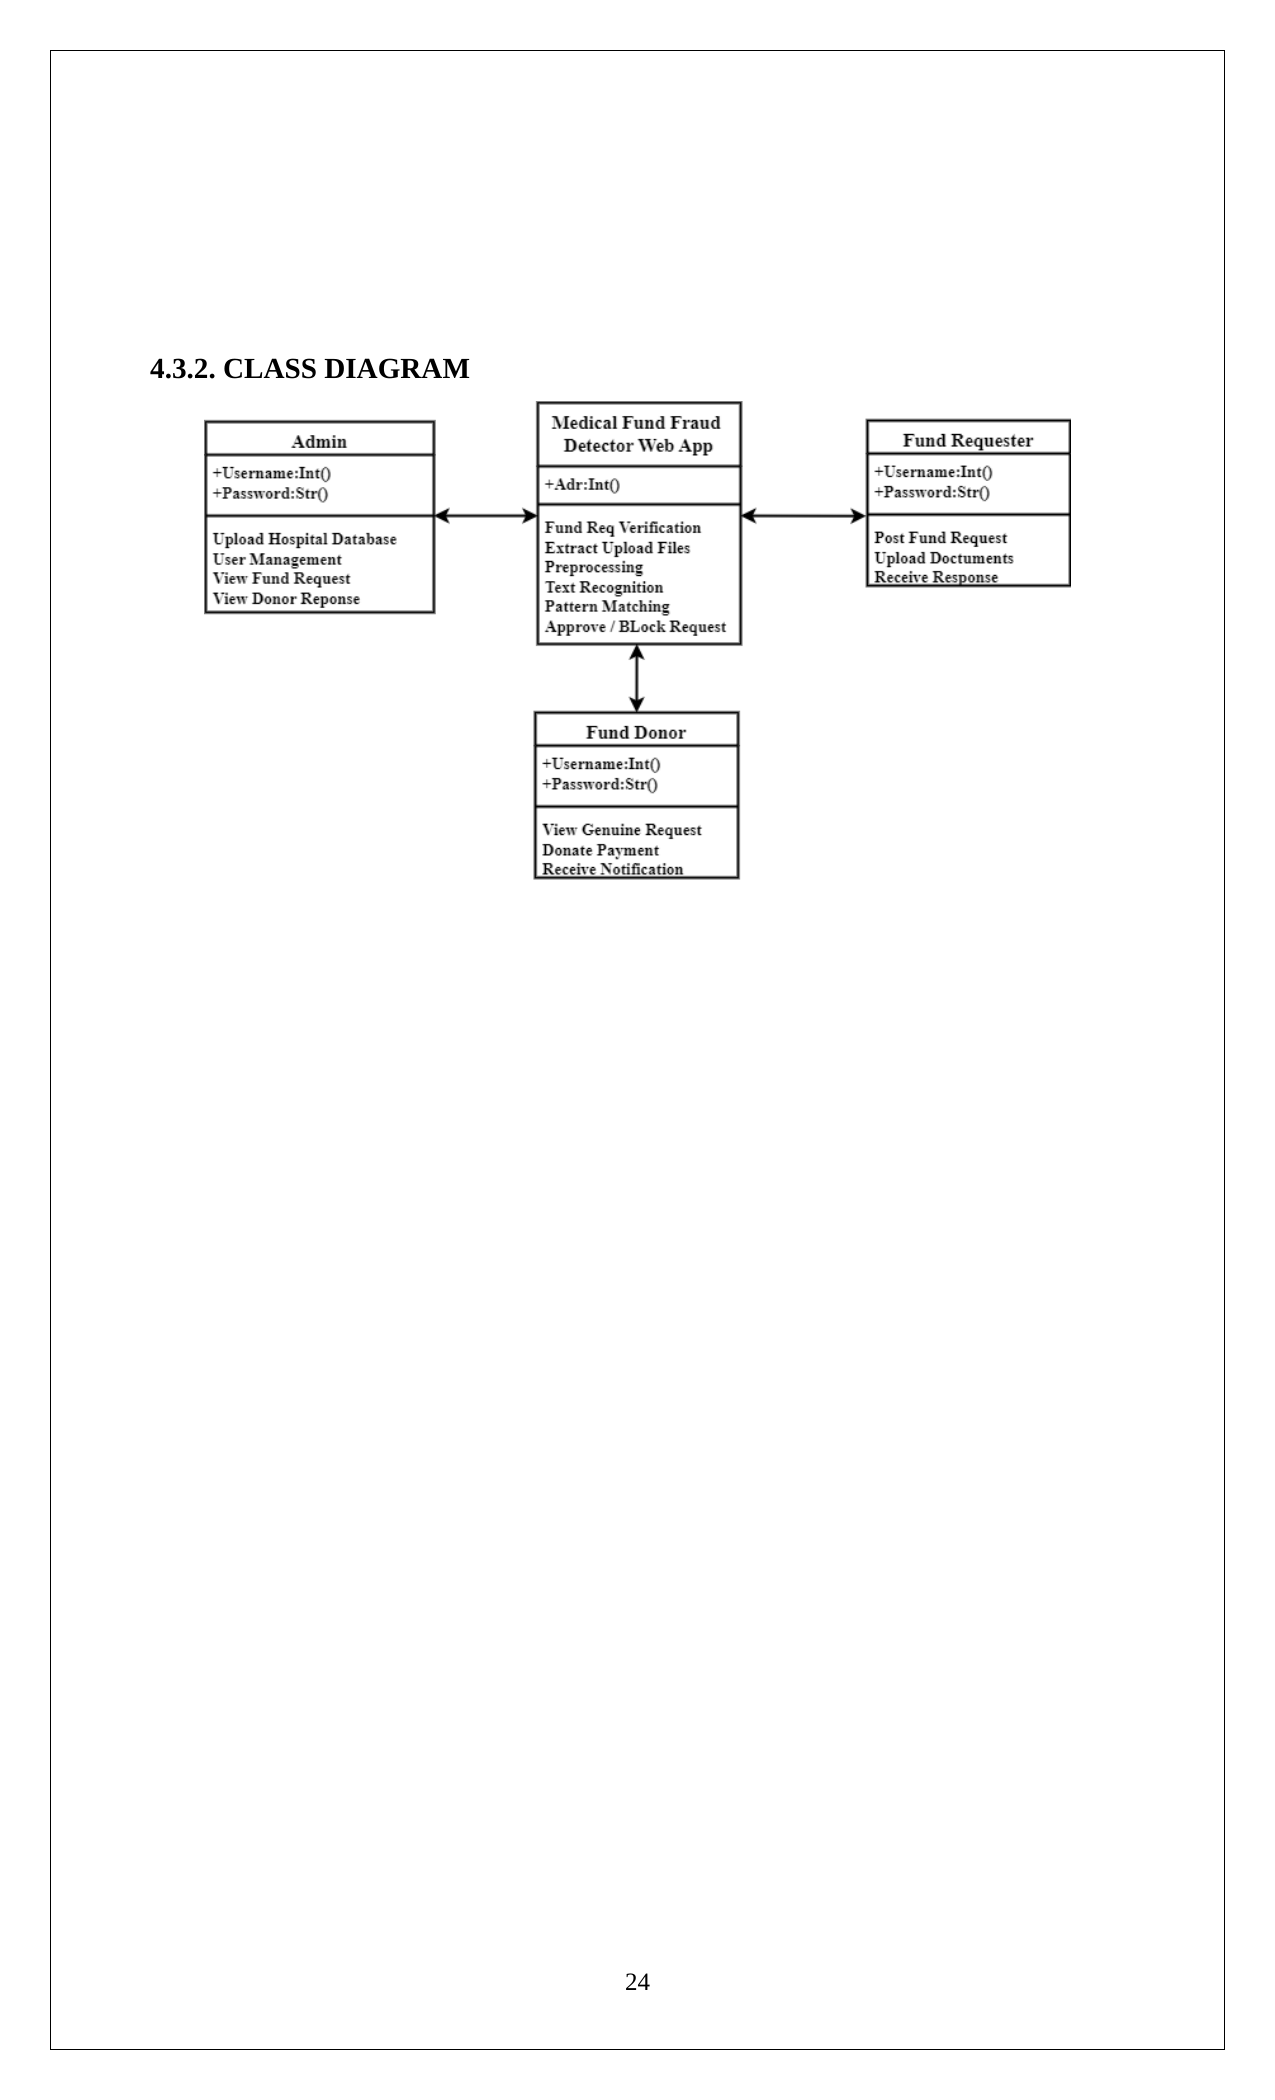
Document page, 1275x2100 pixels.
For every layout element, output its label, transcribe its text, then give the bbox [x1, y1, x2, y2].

text 4.3.2. CLASS DIAGRAM [150, 351, 1125, 385]
picture [204, 401, 1071, 881]
